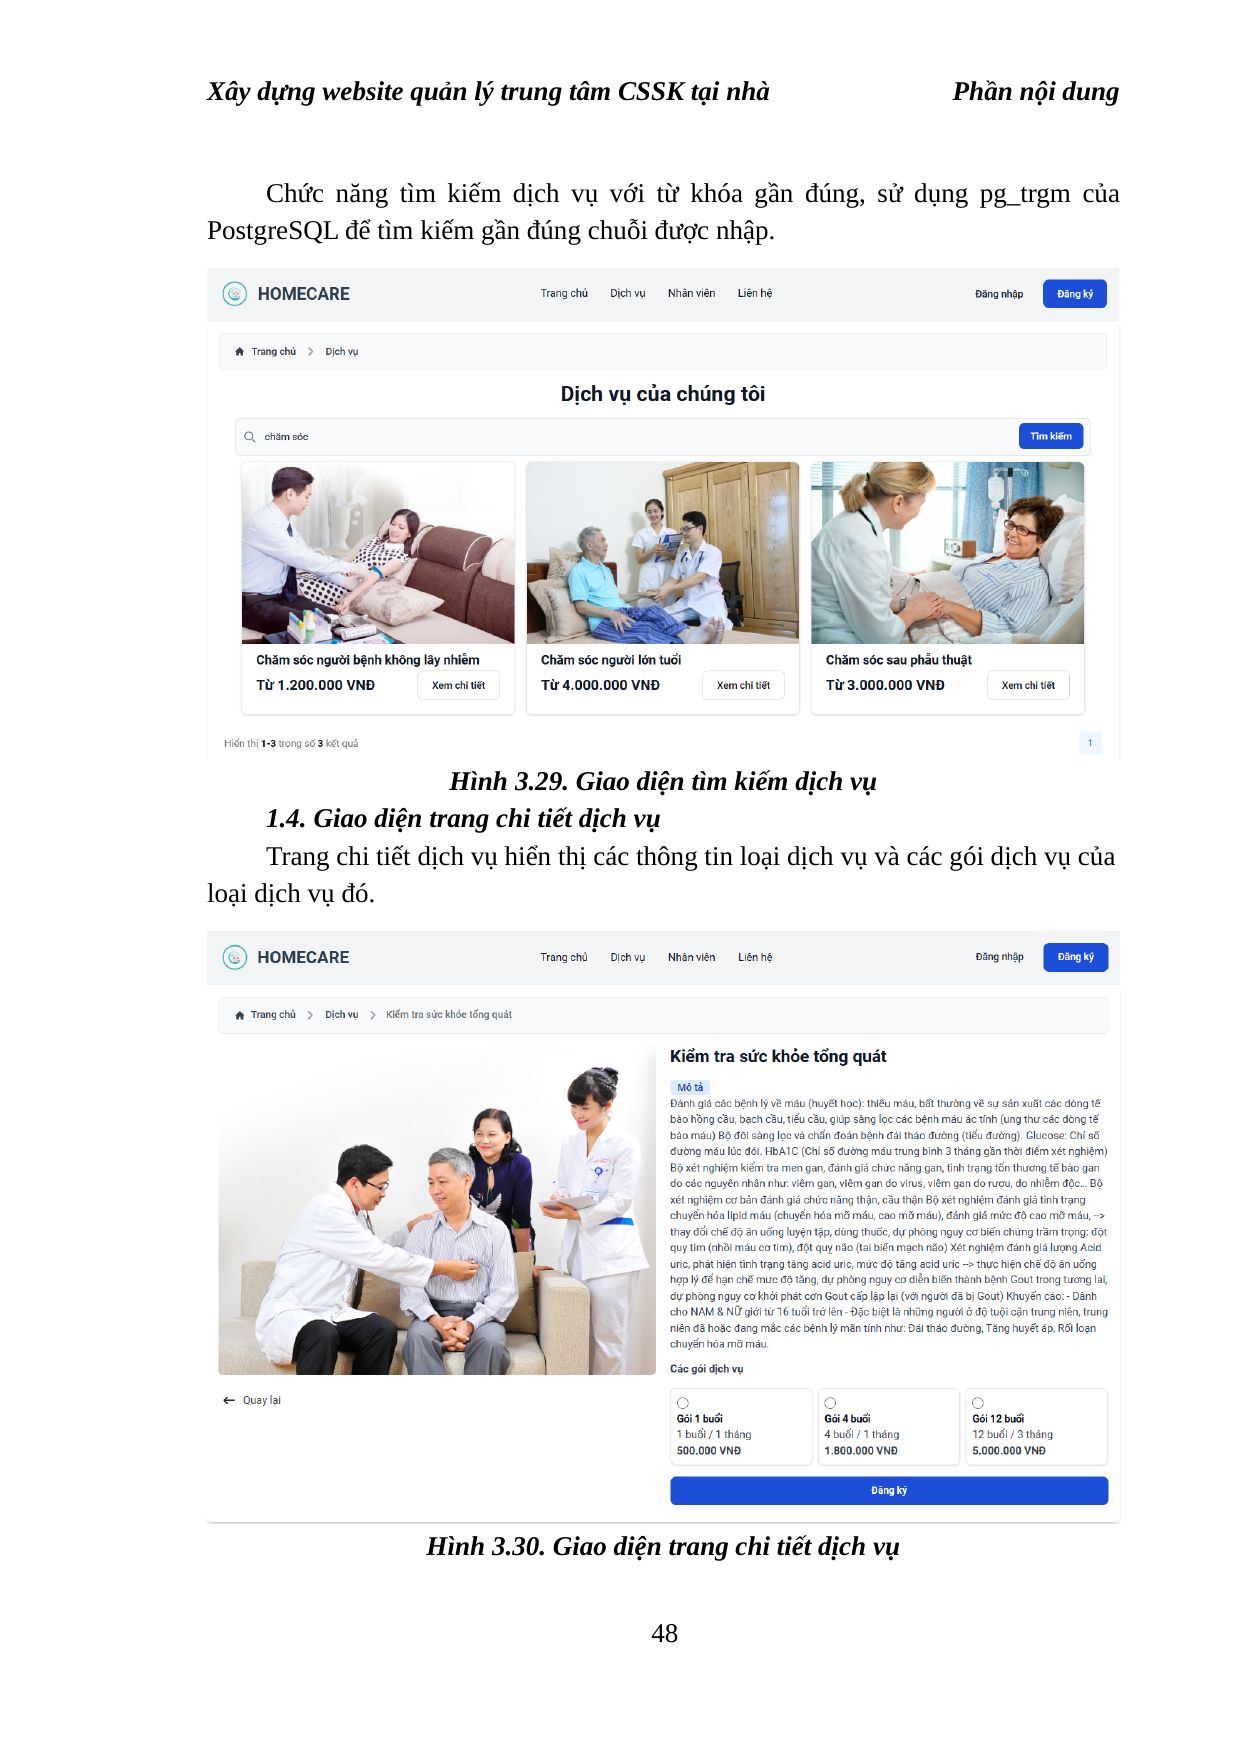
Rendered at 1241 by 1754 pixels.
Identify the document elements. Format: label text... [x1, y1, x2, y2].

picture [206, 931, 1123, 1524]
subtitle Giao diện trang chi tiết dịch vụ [207, 802, 1122, 833]
text Chức năng tìm kiếm dịch vụ với từ khóa gần đúng, sử dụng pg_trgm của PostgreSQL để tìm kiếm gần đúng chuỗi được nhập. [207, 177, 1122, 246]
picture [206, 268, 1123, 759]
text Trang chi tiết dịch vụ hiển thị các thông tin loại dịch vụ và các gói dịch vụ của loại dịch vụ đó. [207, 840, 1122, 908]
